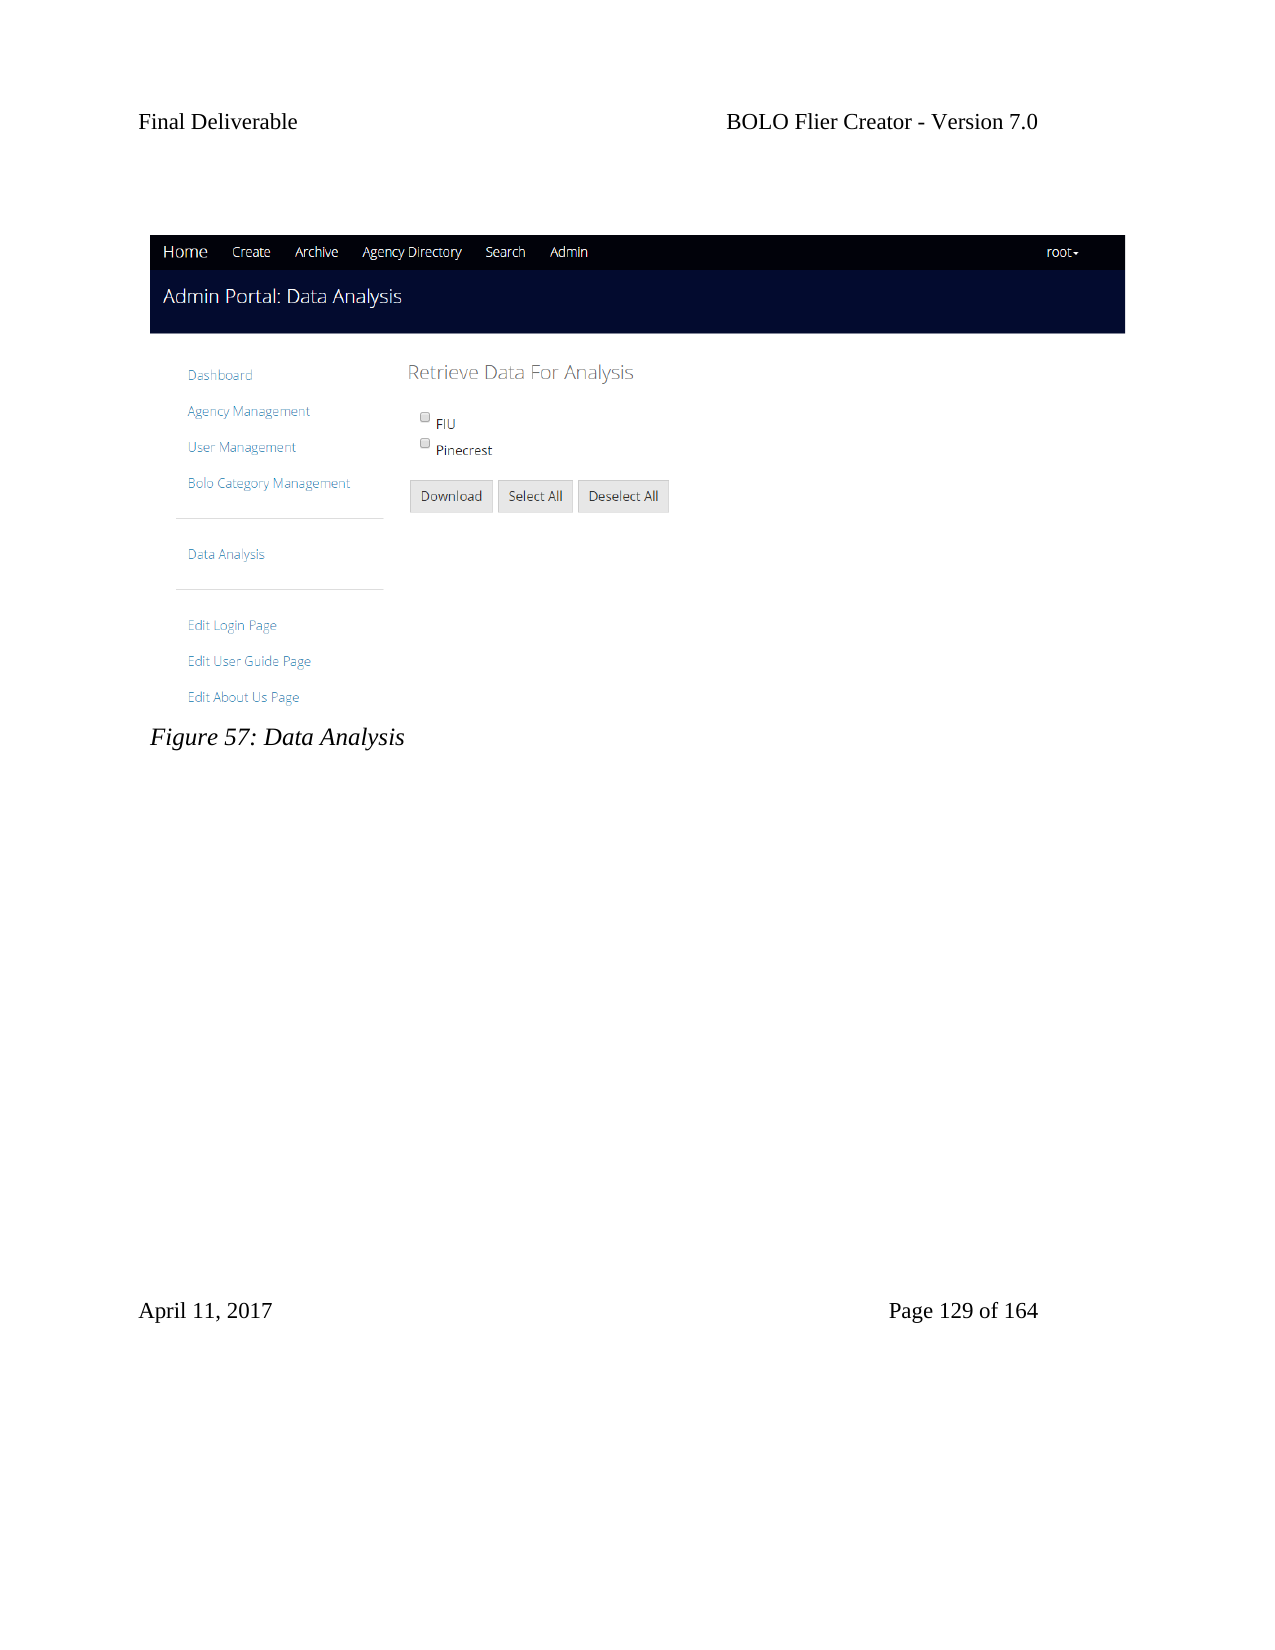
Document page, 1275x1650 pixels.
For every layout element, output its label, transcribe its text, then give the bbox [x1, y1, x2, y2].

text Figure 57: Data Analysis [150, 722, 1125, 750]
picture [150, 235, 1125, 722]
